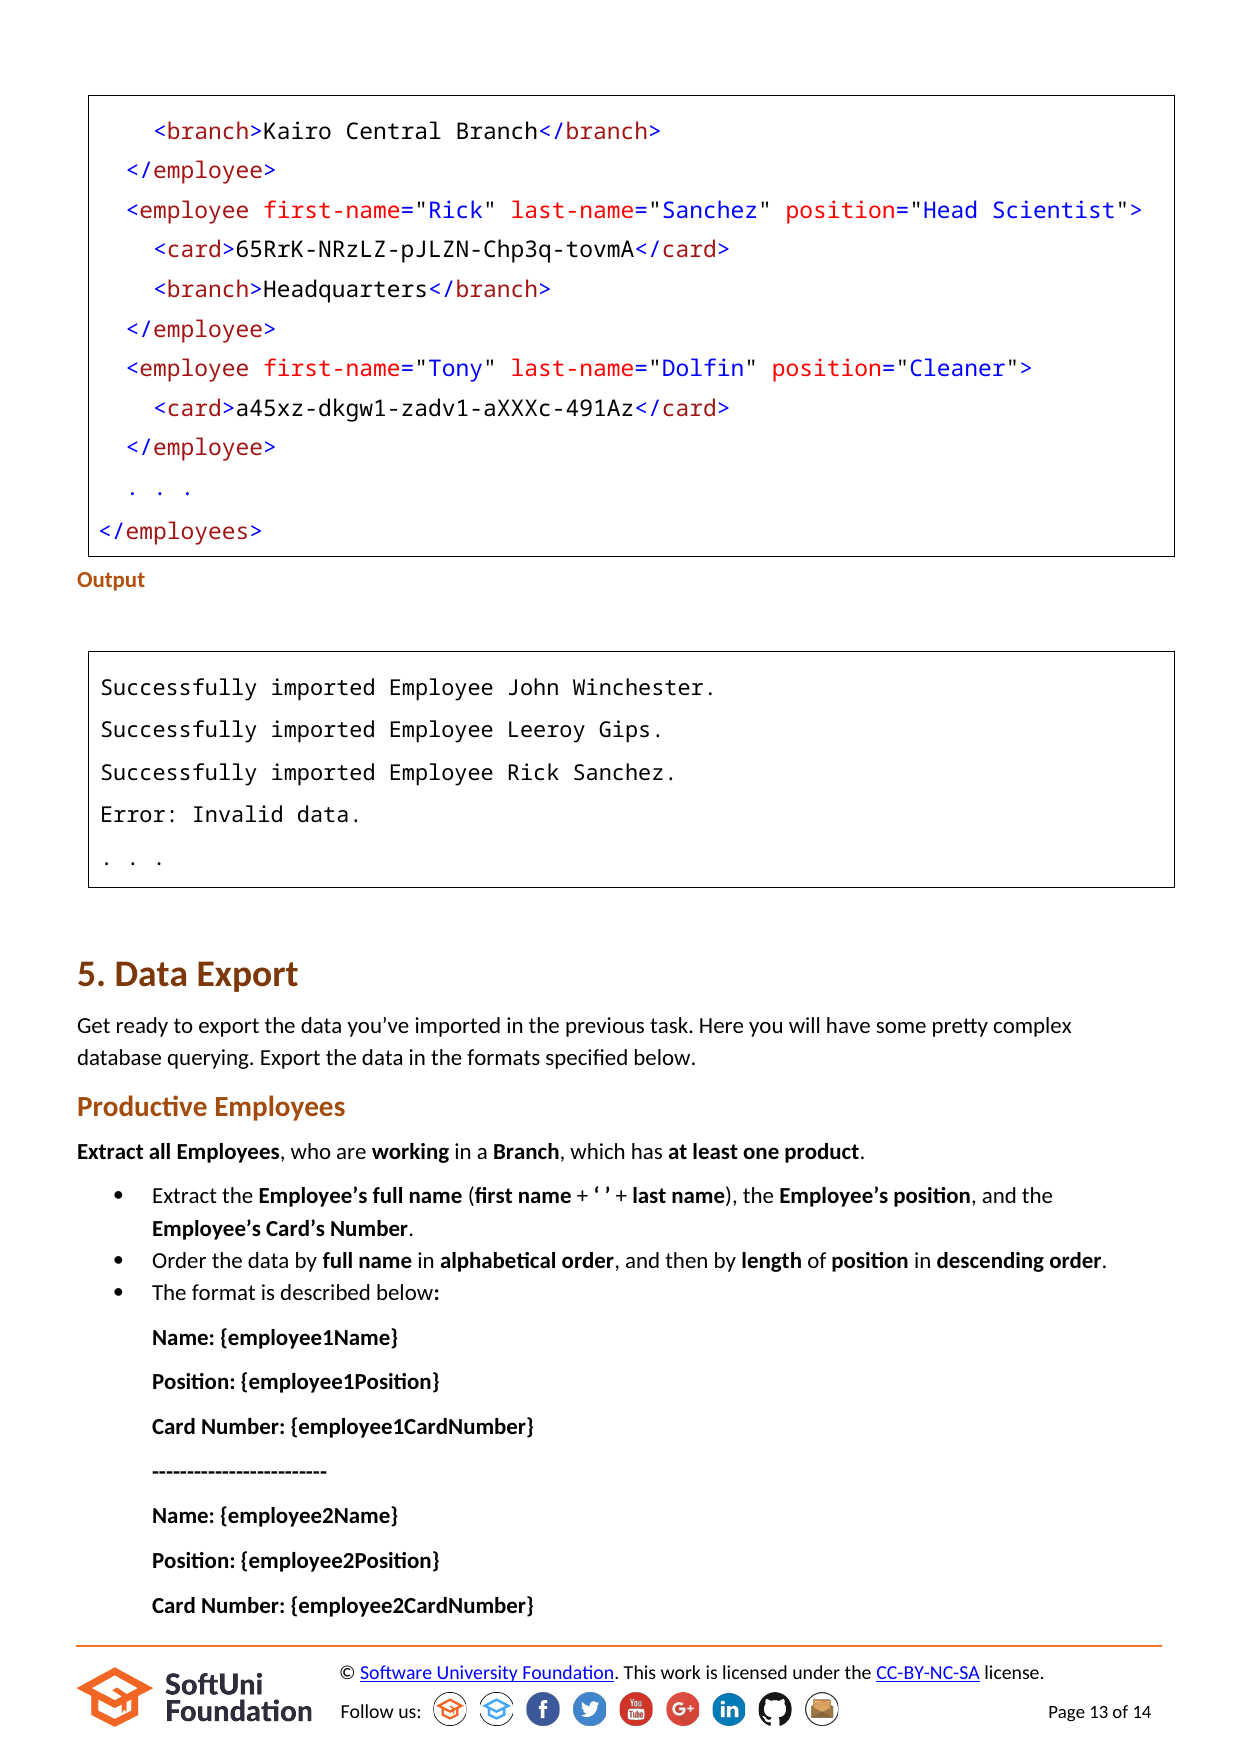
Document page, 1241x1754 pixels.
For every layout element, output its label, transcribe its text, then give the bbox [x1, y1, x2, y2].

list Extract the Employee’s full name (first name + ‘ ’ + last name), the Employee’s position, and the Employee’s Card’s Number. [114, 1182, 1163, 1242]
picture [666, 1692, 700, 1726]
picture [712, 1716, 722, 1726]
picture [573, 1692, 607, 1726]
text Get ready to export the data you’ve imported in the previous task. Here you will have some pretty complex database querying. Export the data in the formats specified below. [77, 1011, 1163, 1071]
subtitle Output [77, 566, 1163, 593]
text Name: {employee1Name} [152, 1323, 1163, 1351]
picture [736, 1693, 746, 1703]
text ------------------------- [152, 1457, 1163, 1485]
text Position: {employee1Position} [152, 1367, 1163, 1396]
picture [736, 1716, 746, 1726]
text Position: {employee2Position} [152, 1546, 1163, 1574]
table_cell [89, 96, 1174, 556]
subtitle Data Export [77, 950, 1163, 996]
picture [433, 1692, 467, 1726]
subtitle Productive Employees [77, 1088, 1163, 1123]
table_header Successfully imported Employee John Winchester. Successfully imported Employee Leeroy Gips. Successfully imported Employee Rick Sanchez. Error: Invalid data. . . . [89, 652, 1174, 887]
picture [758, 1692, 792, 1726]
text Name: {employee2Name} [152, 1502, 1163, 1529]
list Order the data by full name in alphabetical order, and then by length of position in descending order. [114, 1246, 1163, 1274]
text Extract all Employees, who are working in a Branch, which has at least one product. [77, 1137, 1163, 1165]
picture [480, 1692, 513, 1726]
text Card Number: {employee1CardNumber} [152, 1412, 1163, 1440]
picture [619, 1692, 653, 1726]
picture [526, 1692, 560, 1726]
list The format is described below: [114, 1278, 1163, 1306]
text Card Number: {employee2CardNumber} [152, 1591, 1163, 1619]
picture [805, 1692, 839, 1726]
picture [727, 1707, 738, 1717]
picture [76, 1667, 312, 1727]
picture [712, 1693, 722, 1703]
